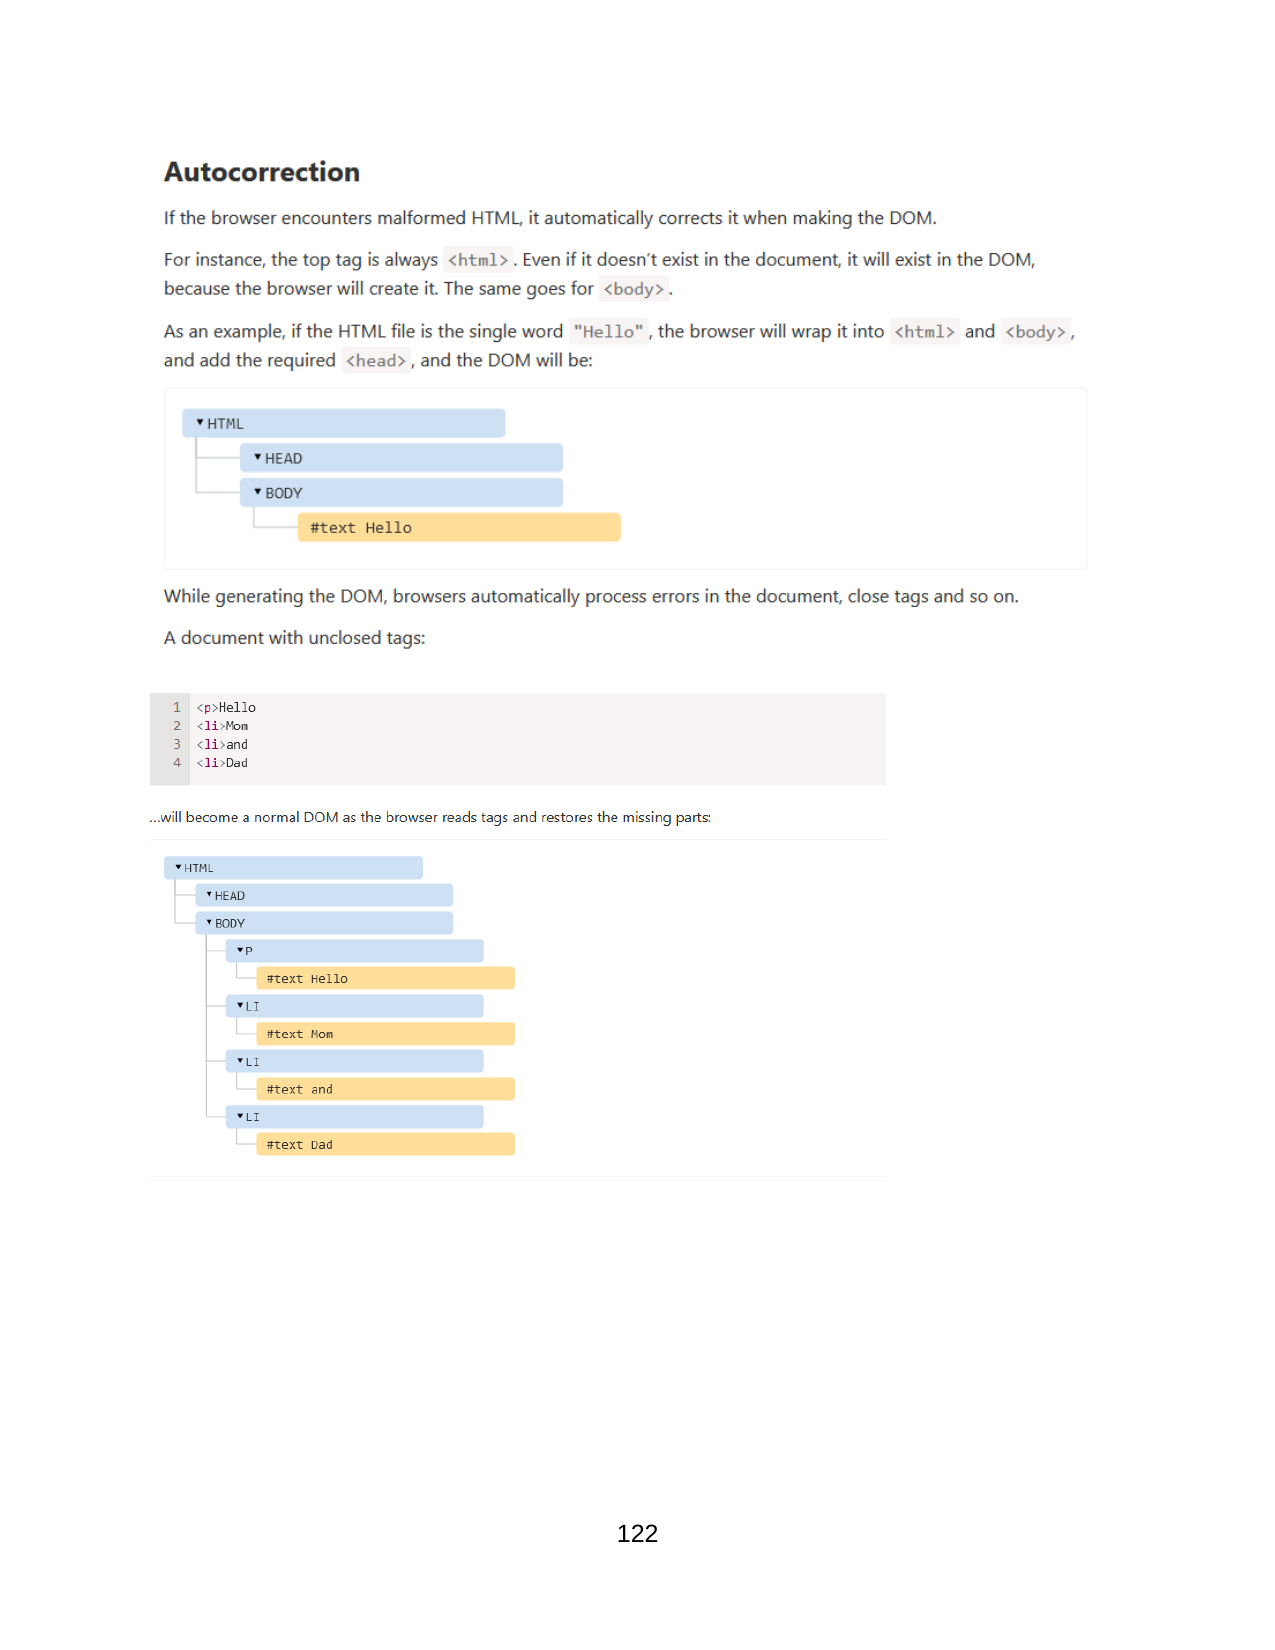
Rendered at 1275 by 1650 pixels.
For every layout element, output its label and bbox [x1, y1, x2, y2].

picture [150, 150, 1092, 651]
picture [150, 690, 887, 1177]
